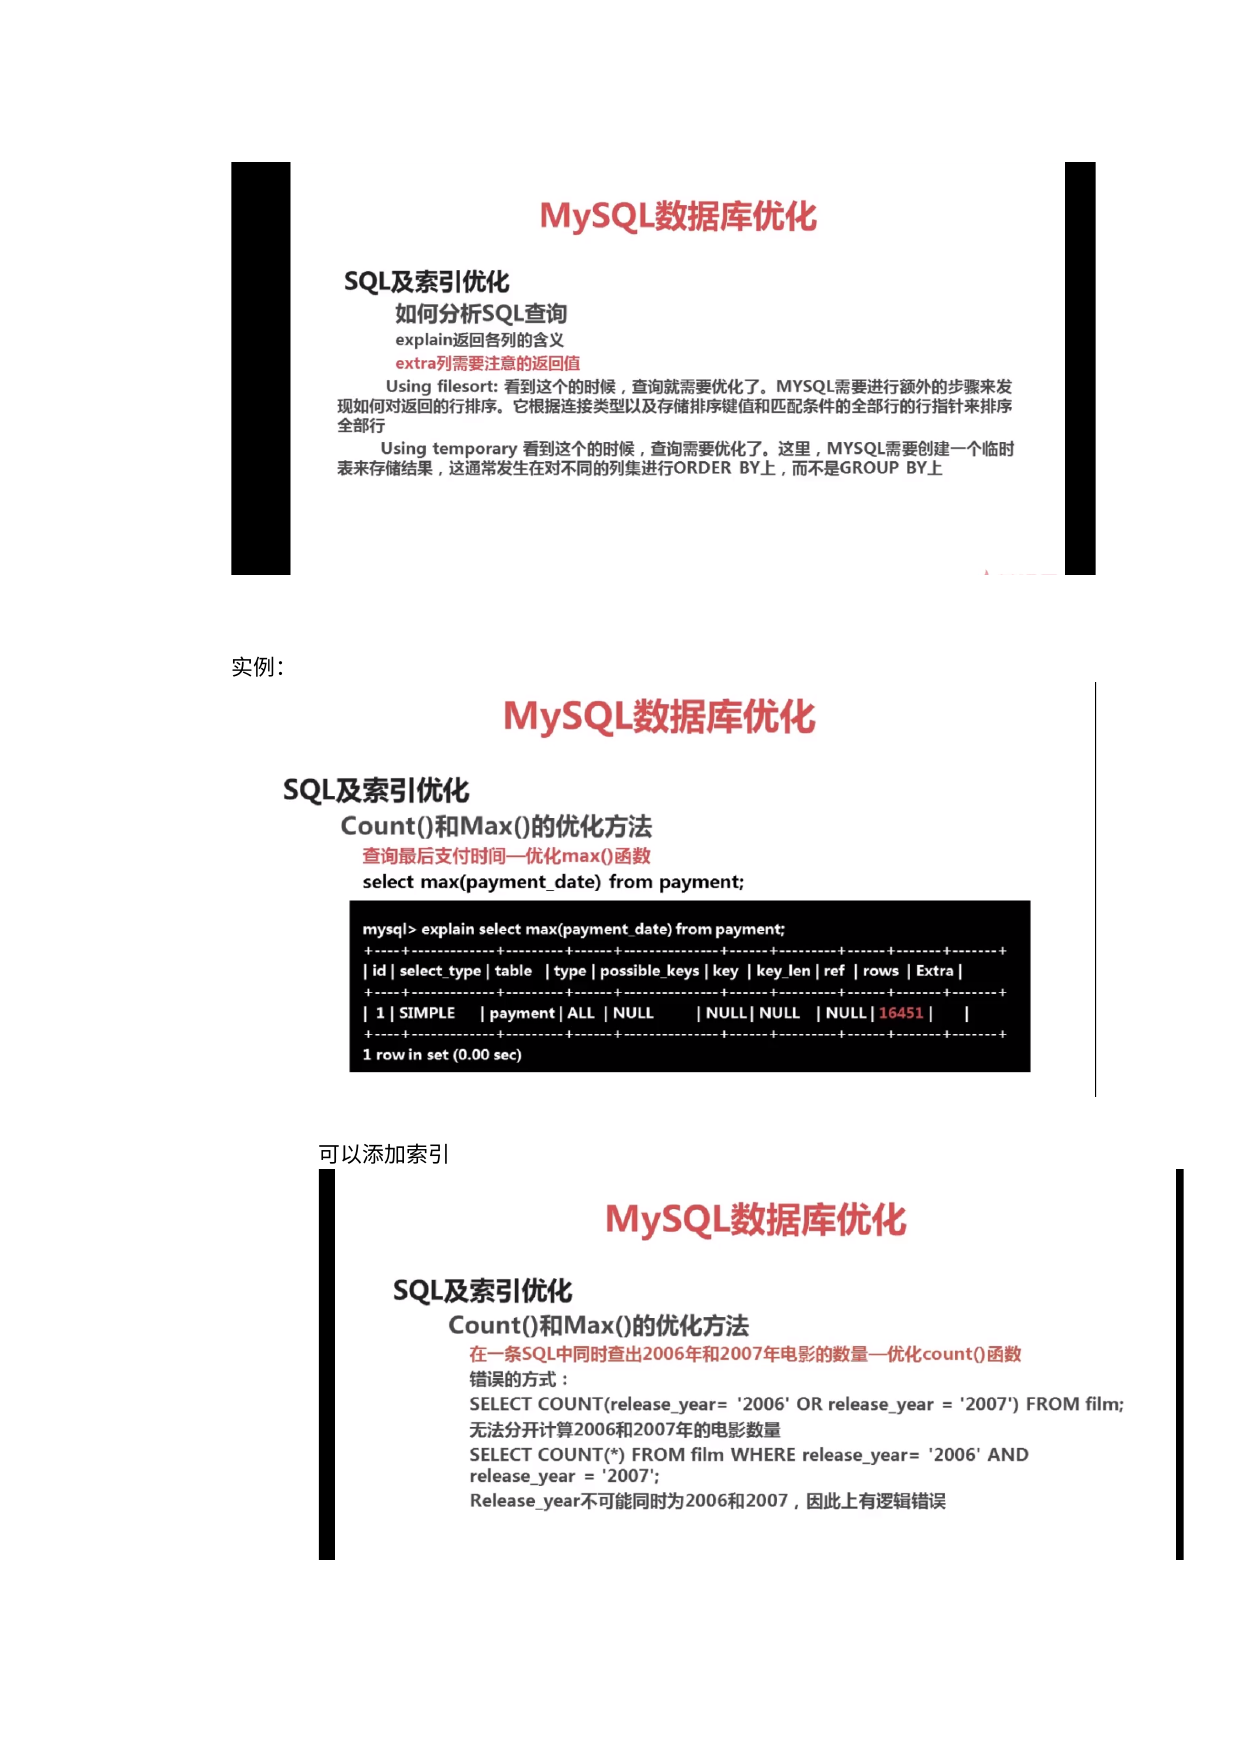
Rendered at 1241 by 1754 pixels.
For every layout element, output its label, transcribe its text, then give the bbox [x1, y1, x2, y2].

picture [231, 682, 1097, 1097]
list 可以添加索引 [275, 1137, 1053, 1169]
picture [318, 1169, 1184, 1560]
picture [231, 162, 1096, 575]
list 实例： [187, 649, 1053, 682]
